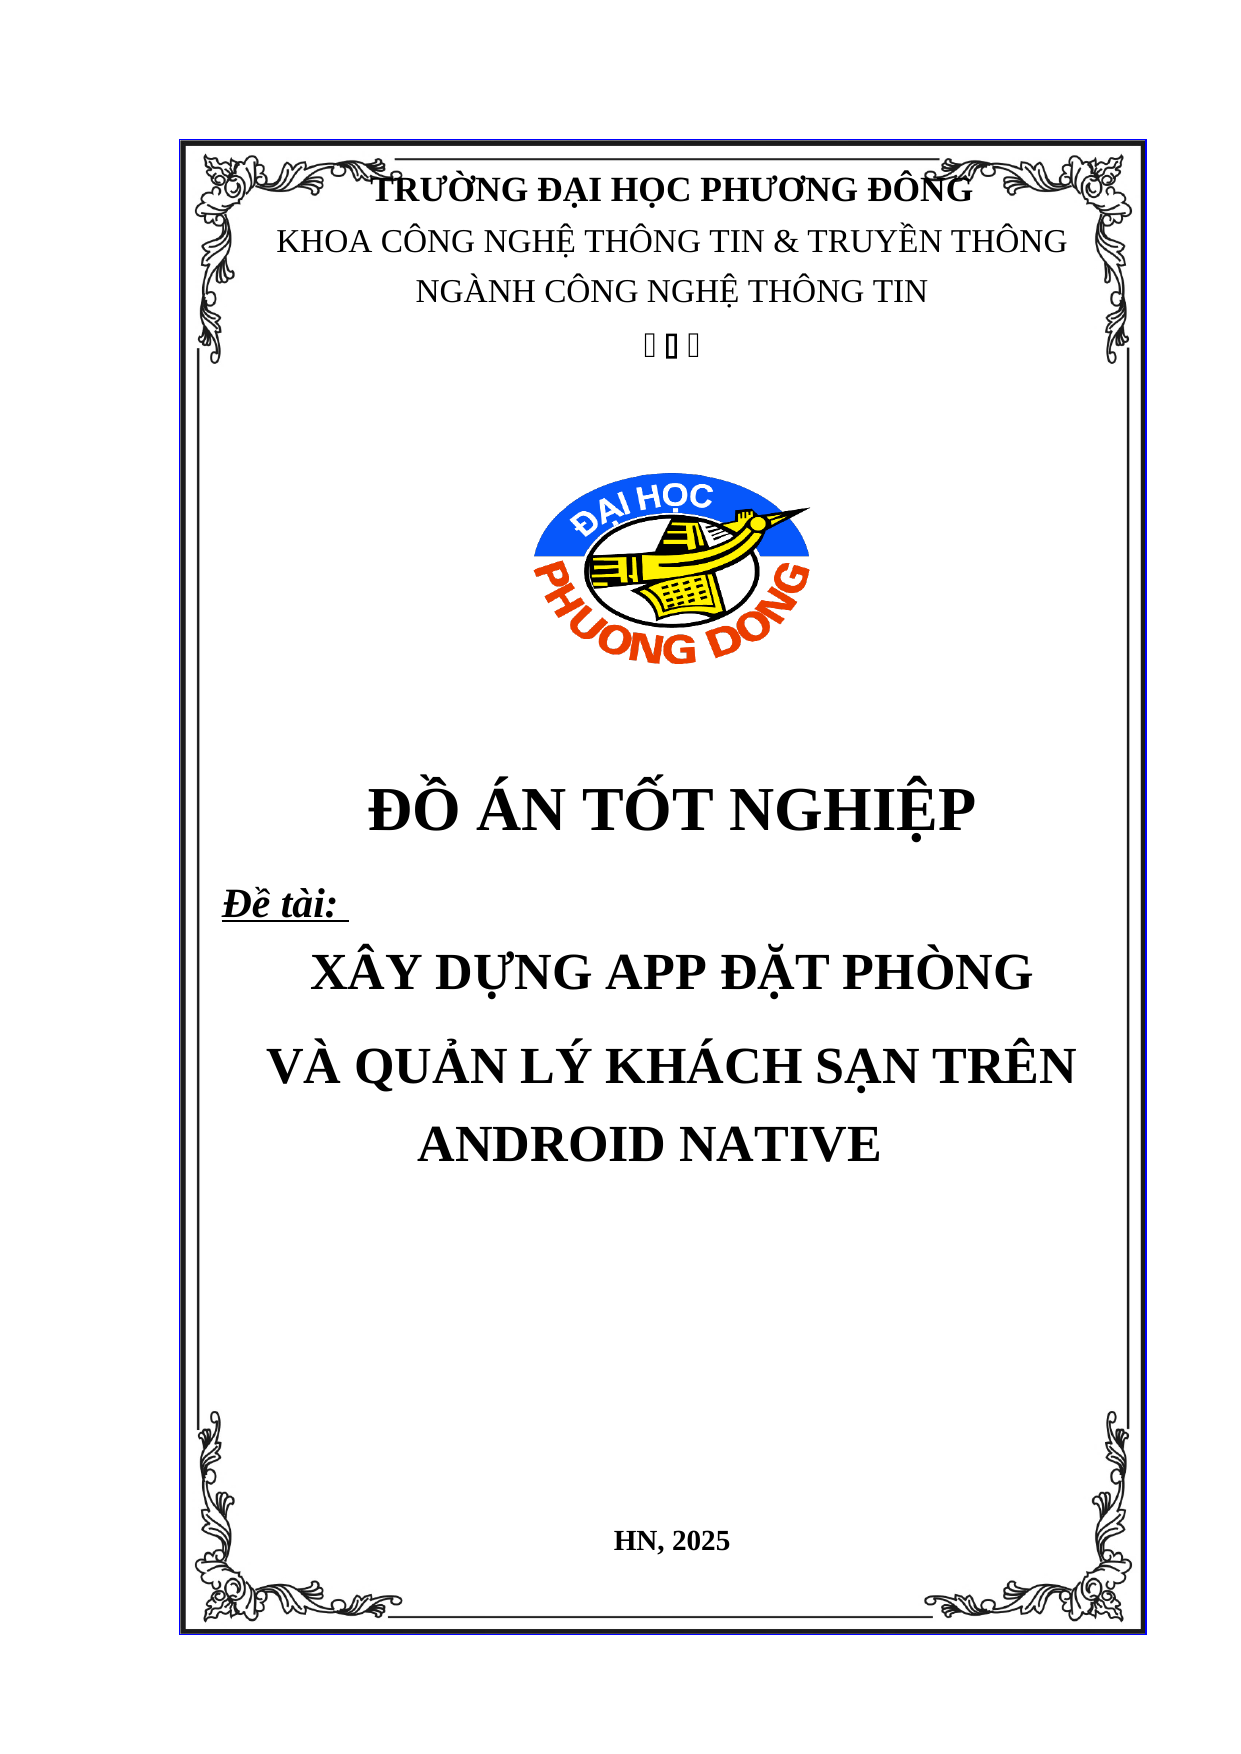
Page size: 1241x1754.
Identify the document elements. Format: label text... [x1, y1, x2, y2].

text NGÀNH CÔNG NGHỆ THÔNG TIN [177, 271, 1122, 309]
text HN, 2025 [177, 1523, 1122, 1557]
text VÀ QUẢN LÝ KHÁCH SẠN TRÊN ANDROID NATIVE [177, 1035, 1122, 1173]
text Đề tài: [177, 878, 1122, 926]
text XÂY DỰNG APP ĐẶT PHÒNG [177, 941, 1122, 1000]
picture [180, 140, 1145, 1634]
text TRƯỜNG ĐẠI HỌC PHƯƠNG ĐÔNG [177, 168, 1122, 209]
text KHOA CÔNG NGHỆ THÔNG TIN & TRUYỀN THÔNG [177, 221, 1122, 259]
text ĐỒ ÁN TỐT NGHIỆP [177, 772, 1122, 844]
